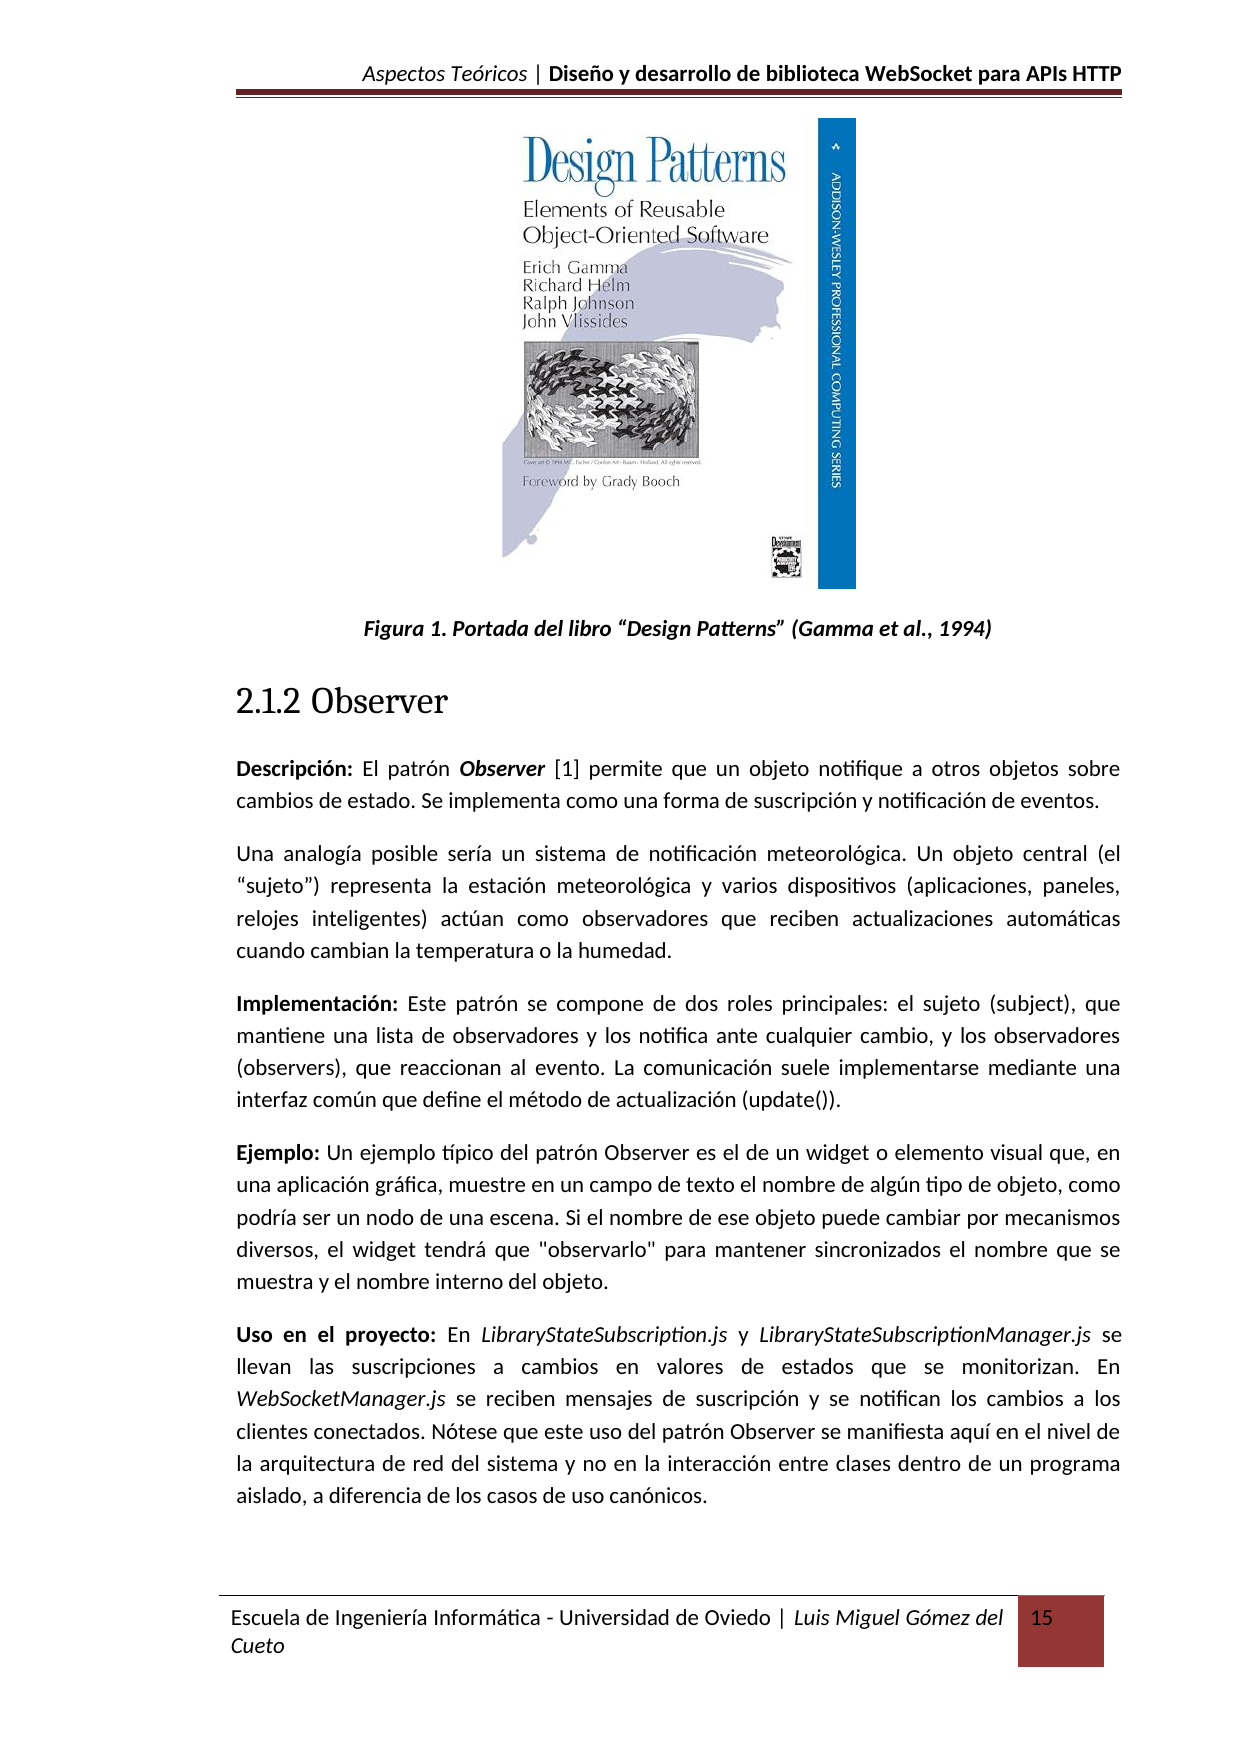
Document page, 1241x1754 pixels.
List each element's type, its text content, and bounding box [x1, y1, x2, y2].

text Descripción: El patrón Observer [1] permite que un objeto notifique a otros objetos sobre cambios de estado. Se implementa como una forma de suscripción y notificación de eventos. [236, 754, 1122, 814]
text Uso en el proyecto: En LibraryStateSubscription.js y LibraryStateSubscriptionManager.js se llevan las suscripciones a cambios en valores de estados que se monitorizan. En WebSocketManager.js se reciben mensajes de suscripción y se notifican los cambios a los clientes conectados. Nótese que este uso del patrón Observer se manifiesta aquí en el nivel de la arquitectura de red del sistema y no en la interacción entre clases dentro de un programa aislado, a diferencia de los casos de uso canónicos. [236, 1320, 1122, 1509]
text Implementación: Este patrón se compone de dos roles principales: el sujeto (subject), que mantiene una lista de observadores y los notifica ante cualquier cambio, y los observadores (observers), que reaccionan al evento. La comunicación suele implementarse mediante una interfaz común que define el método de actualización (update()). [236, 989, 1122, 1113]
picture [502, 118, 856, 589]
text Una analogía posible sería un sistema de notificación meteorológica. Un objeto central (el “sujeto”) representa la estación meteorológica y varios dispositivos (aplicaciones, paneles, relojes inteligentes) actúan como observadores que reciben actualizaciones automáticas cuando cambian la temperatura o la humedad. [236, 839, 1122, 964]
text Ejemplo: Un ejemplo típico del patrón Observer es el de un widget o elemento visual que, en una aplicación gráfica, muestre en un campo de texto el nombre de algún tipo de objeto, como podría ser un nodo de una escena. Si el nombre de ese objeto puede cambiar por mecanismos diversos, el widget tendrá que "observarlo" para mantener sincronizados el nombre que se muestra y el nombre interno del objeto. [236, 1138, 1122, 1295]
text Figura 1. Portada del libro “Design Patterns” (Gamma et al., 1994) [236, 614, 1122, 642]
subtitle Observer [236, 679, 1122, 723]
